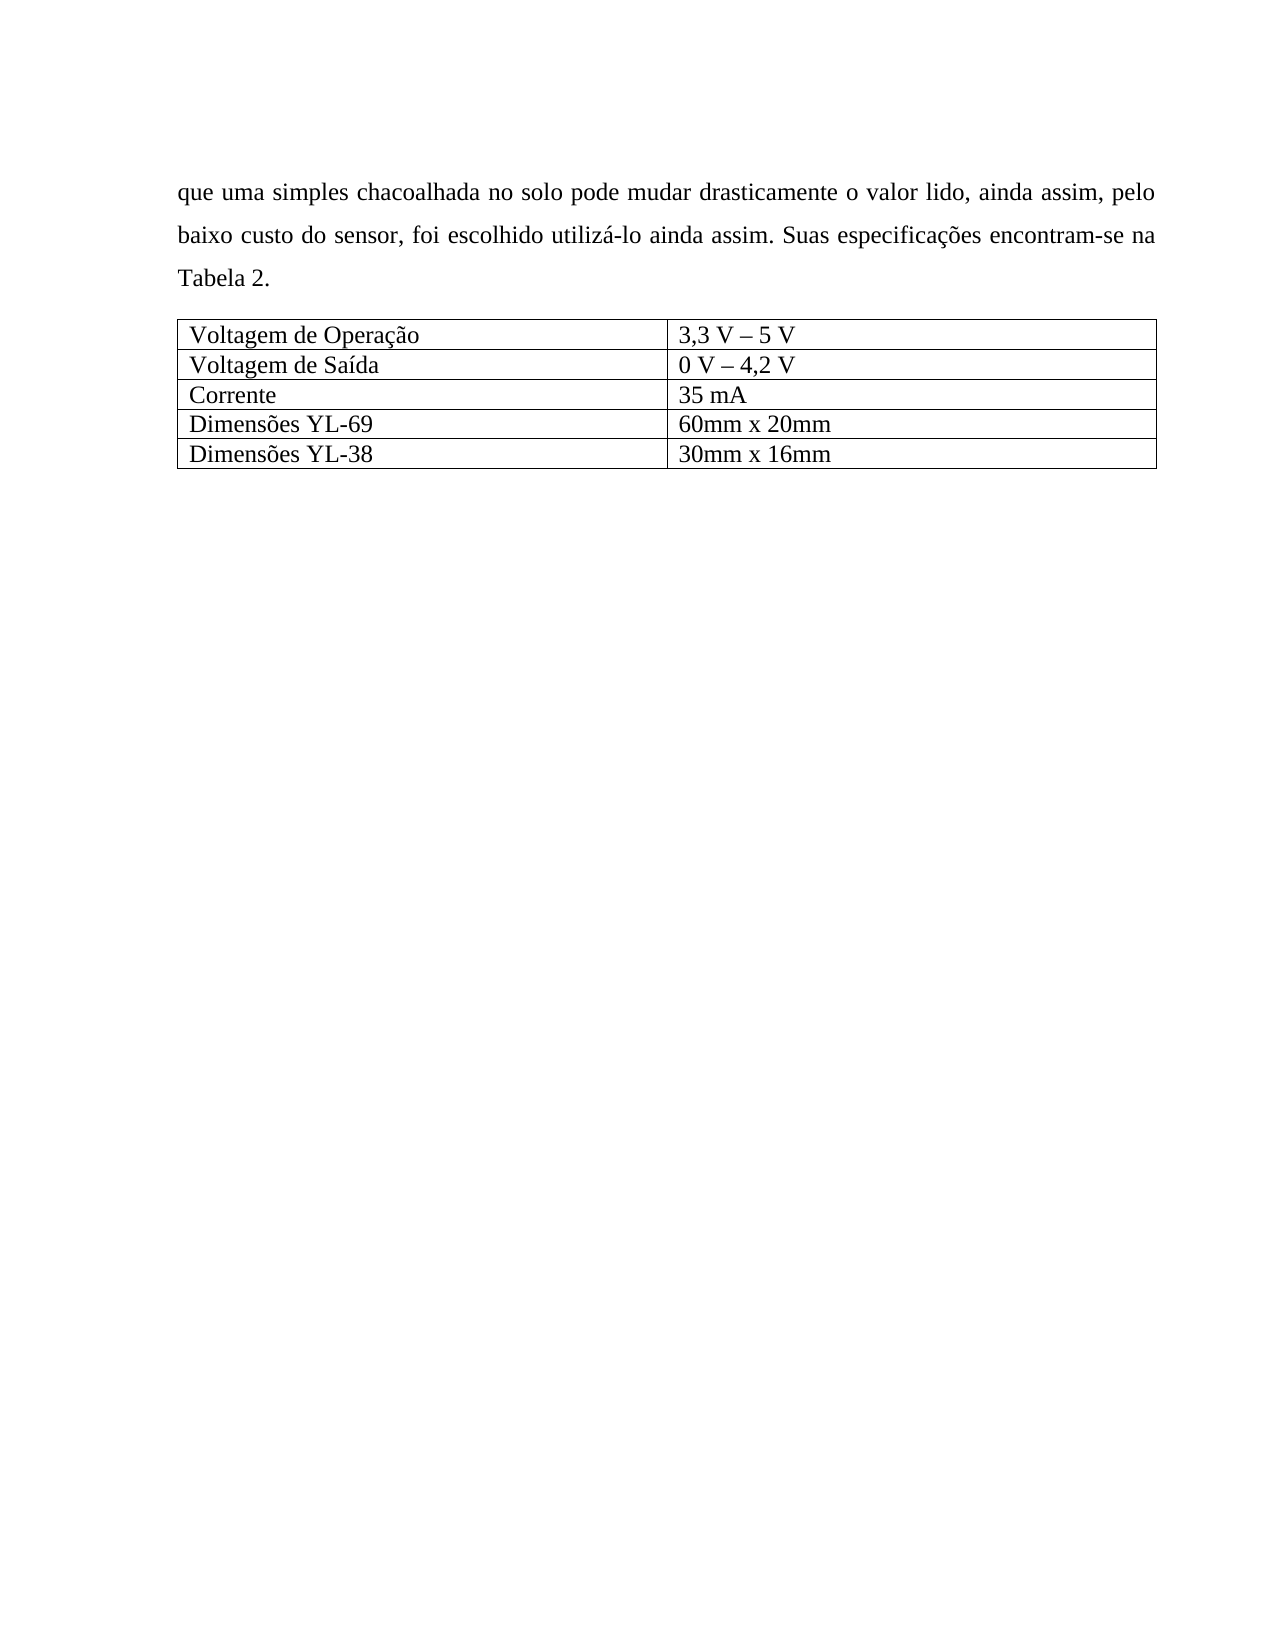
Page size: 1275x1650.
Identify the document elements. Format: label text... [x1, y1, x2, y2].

table_cell Corrente [178, 380, 667, 408]
table_cell 30mm x 16mm [668, 439, 1156, 468]
table_header 3,3 V – 5 V [668, 320, 1156, 349]
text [177, 177, 1157, 292]
table_header Voltagem de Operação [178, 320, 667, 349]
table_cell 60mm x 20mm [668, 410, 1156, 438]
table_cell Dimensões YL-69 [178, 410, 667, 438]
table_cell 35 mA [668, 380, 1156, 408]
table_cell Voltagem de Saída [178, 350, 667, 379]
table_cell Dimensões YL-38 [178, 439, 667, 468]
table_cell 0 V – 4,2 V [668, 350, 1156, 379]
